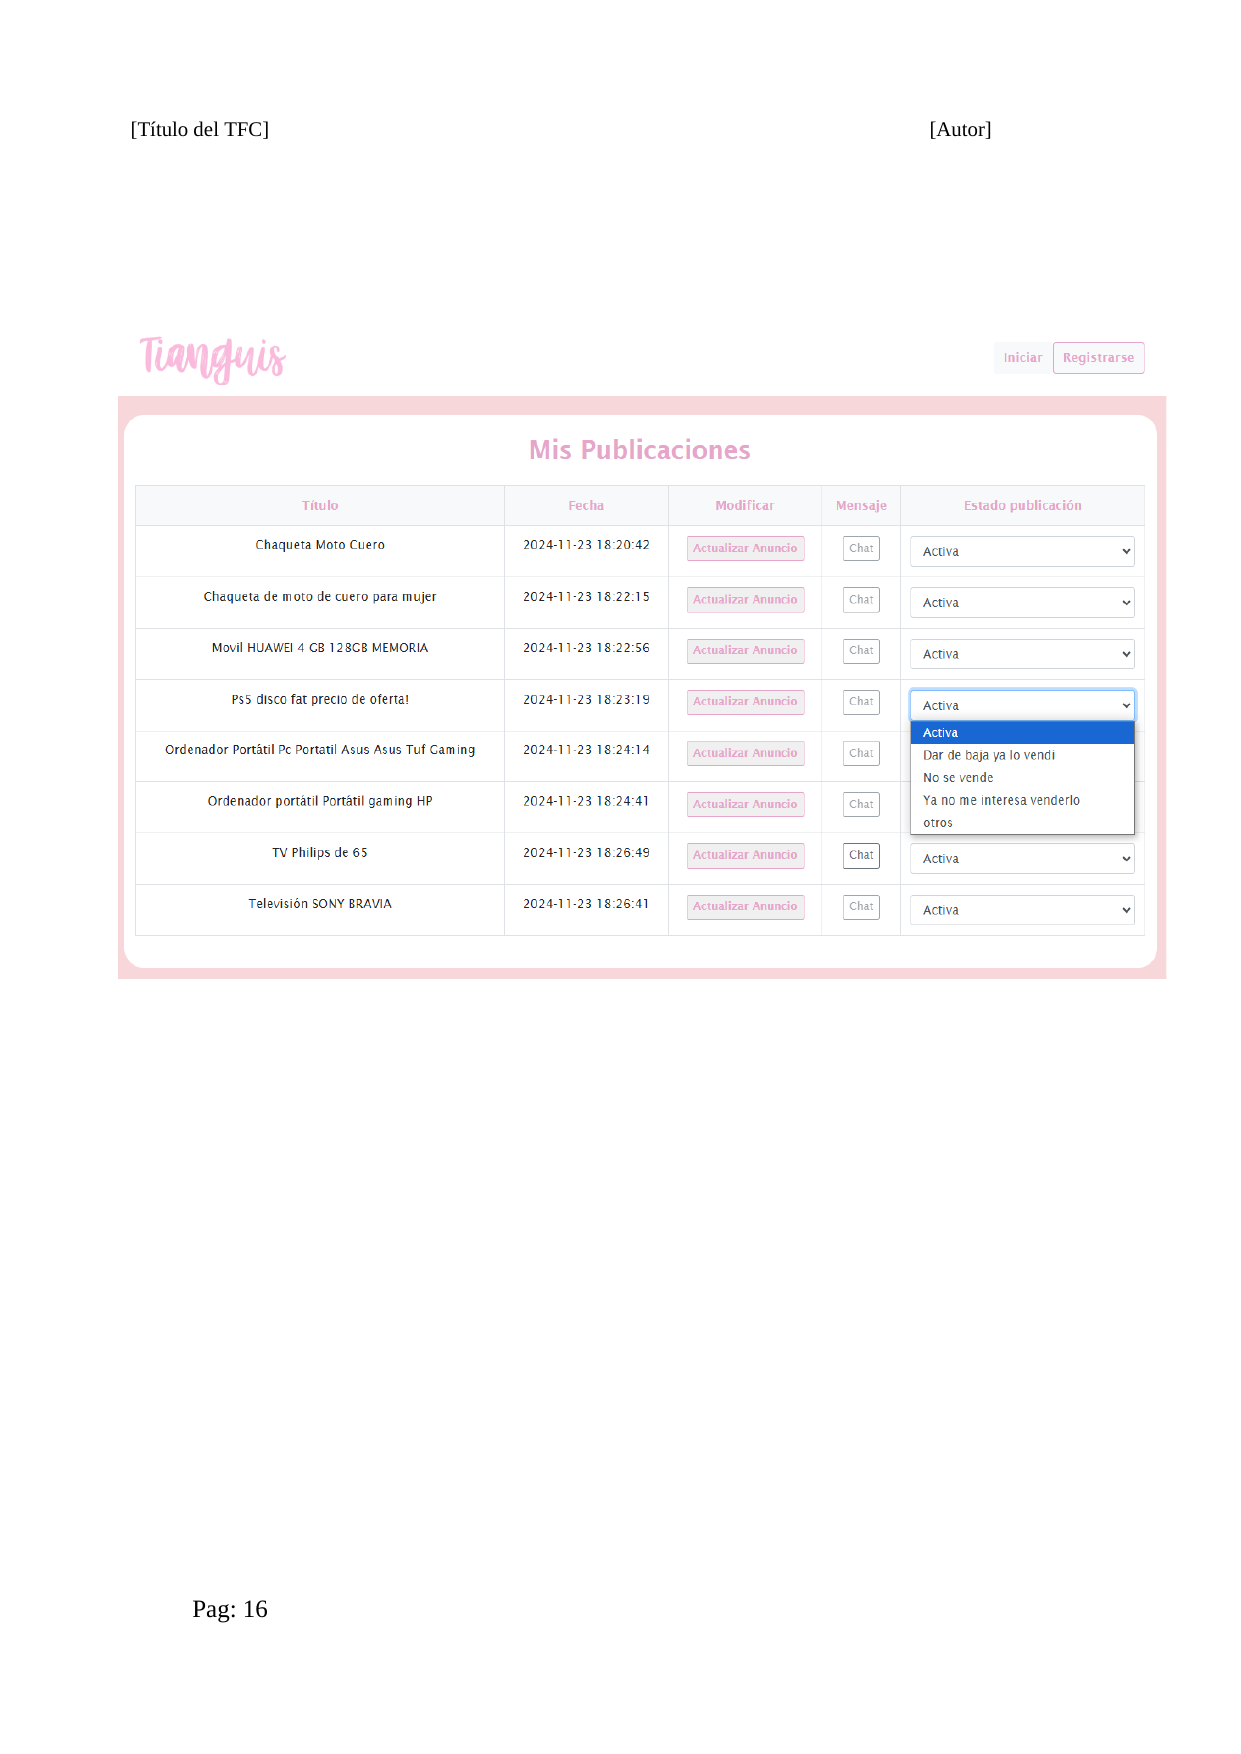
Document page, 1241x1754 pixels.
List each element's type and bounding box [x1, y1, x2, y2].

picture [118, 320, 1167, 979]
